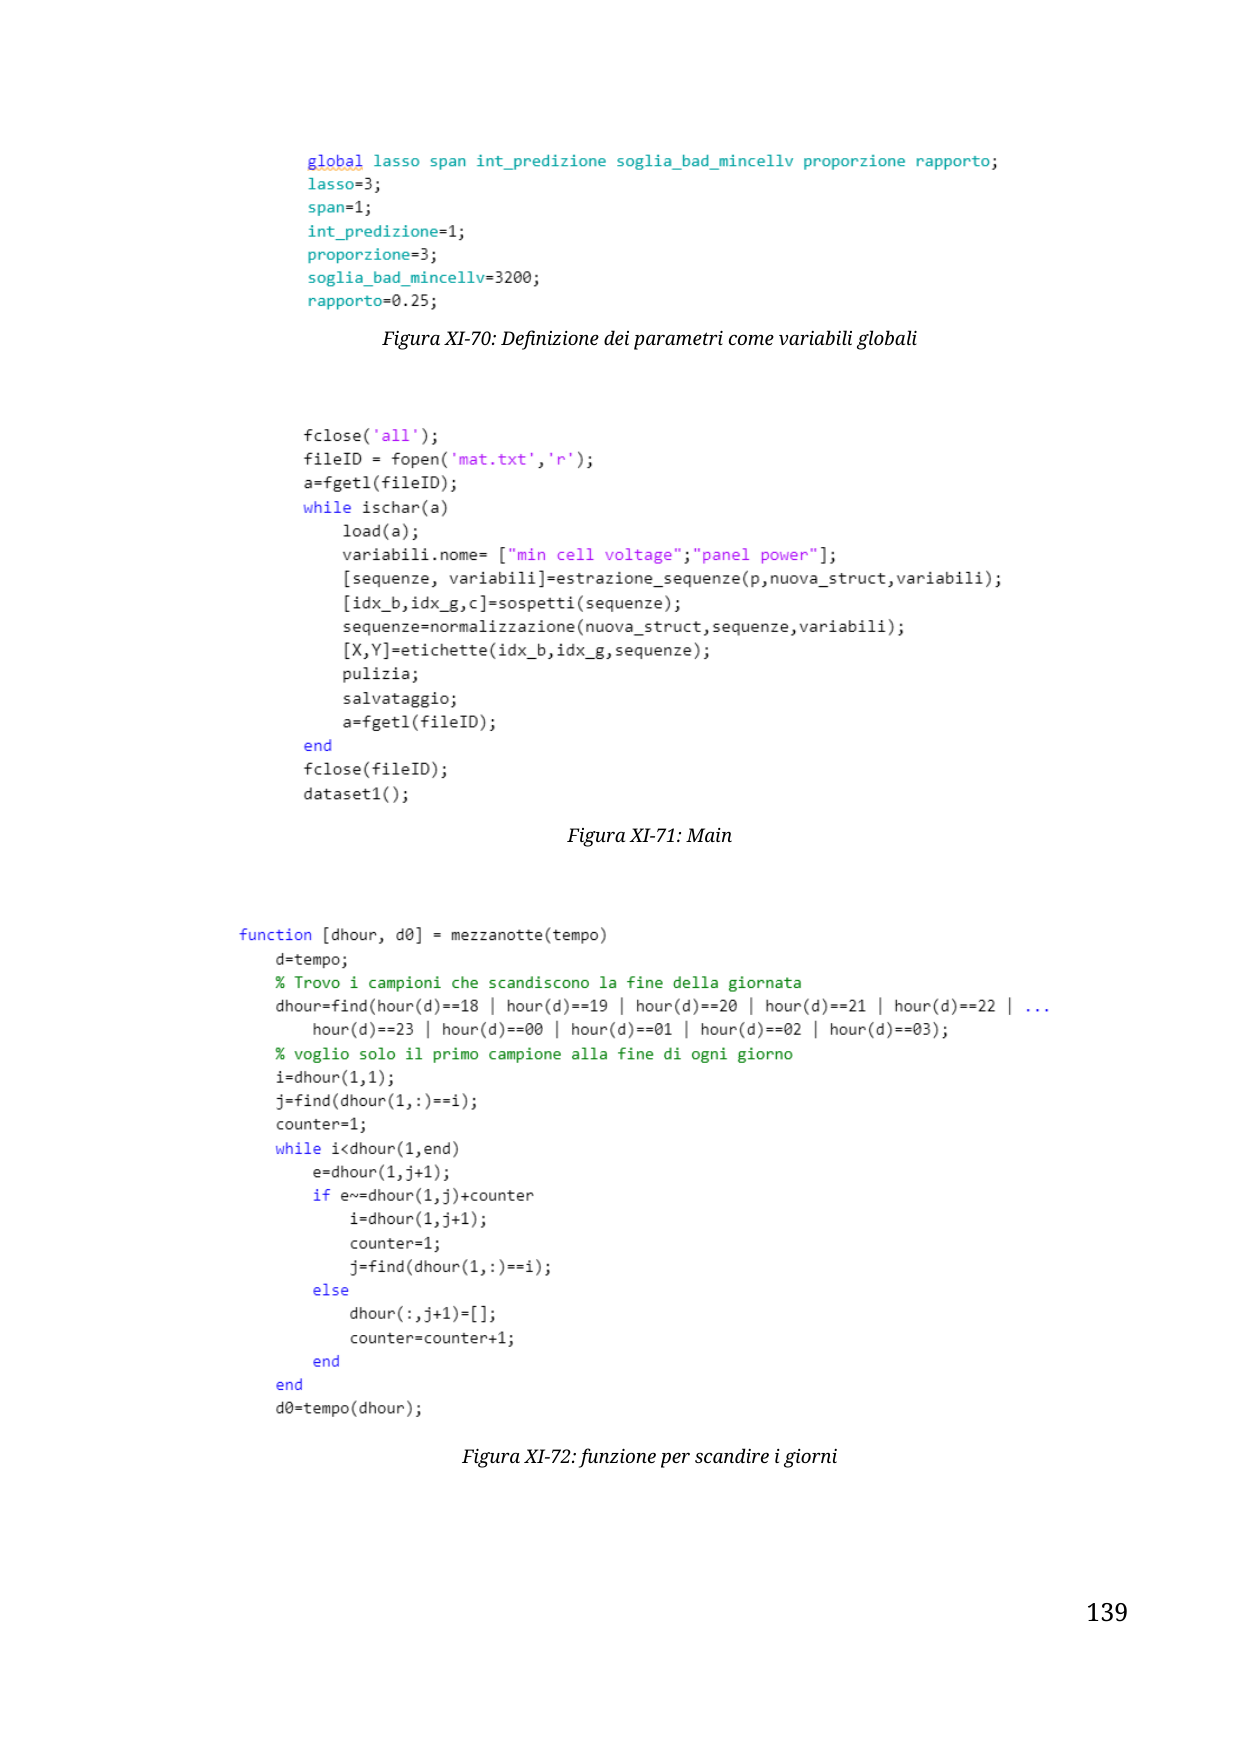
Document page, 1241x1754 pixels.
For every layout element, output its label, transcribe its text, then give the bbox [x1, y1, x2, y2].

picture [294, 414, 1005, 810]
picture [236, 911, 1064, 1431]
picture [295, 150, 1004, 313]
